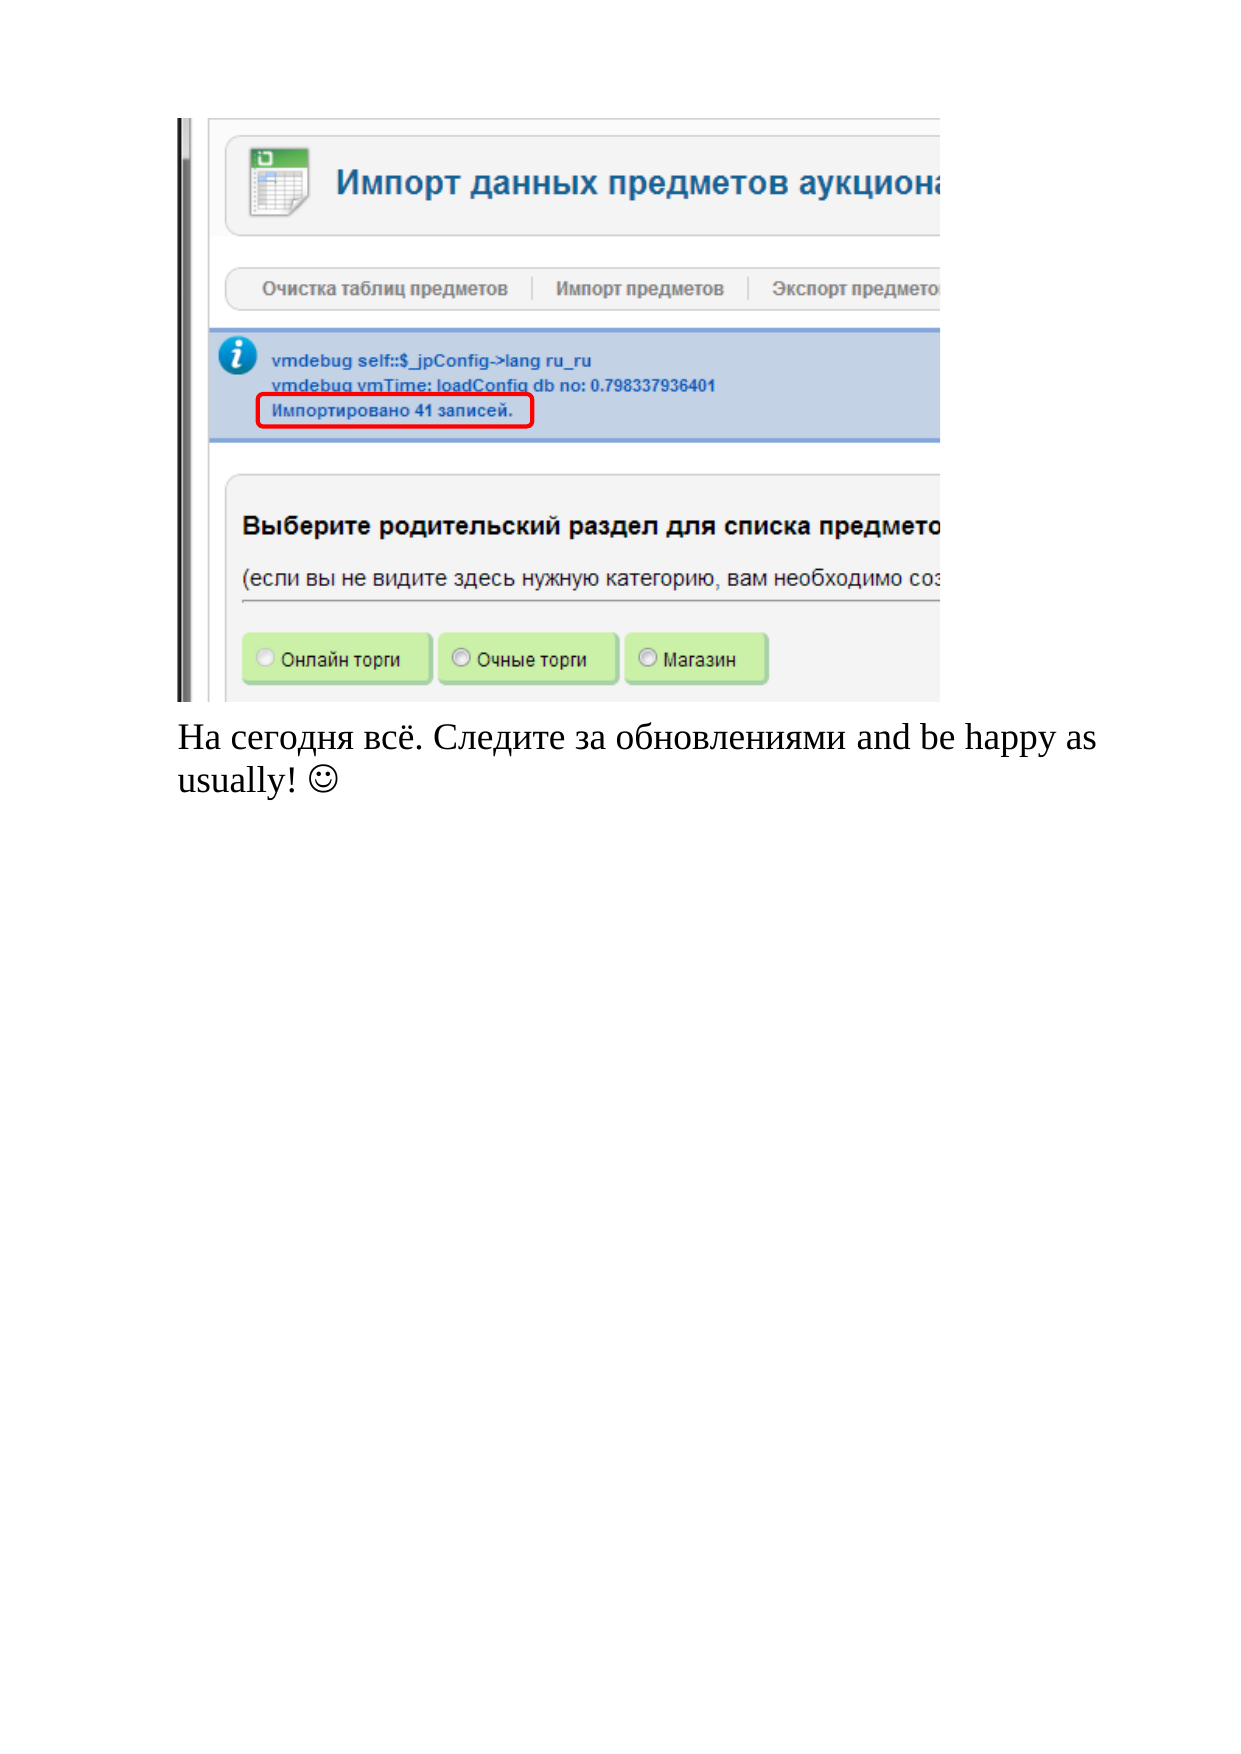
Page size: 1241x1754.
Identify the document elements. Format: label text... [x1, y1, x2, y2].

picture [177, 118, 941, 702]
text На сегодня всё. Следите за обновлениями and be happy as usually! [177, 714, 1152, 800]
